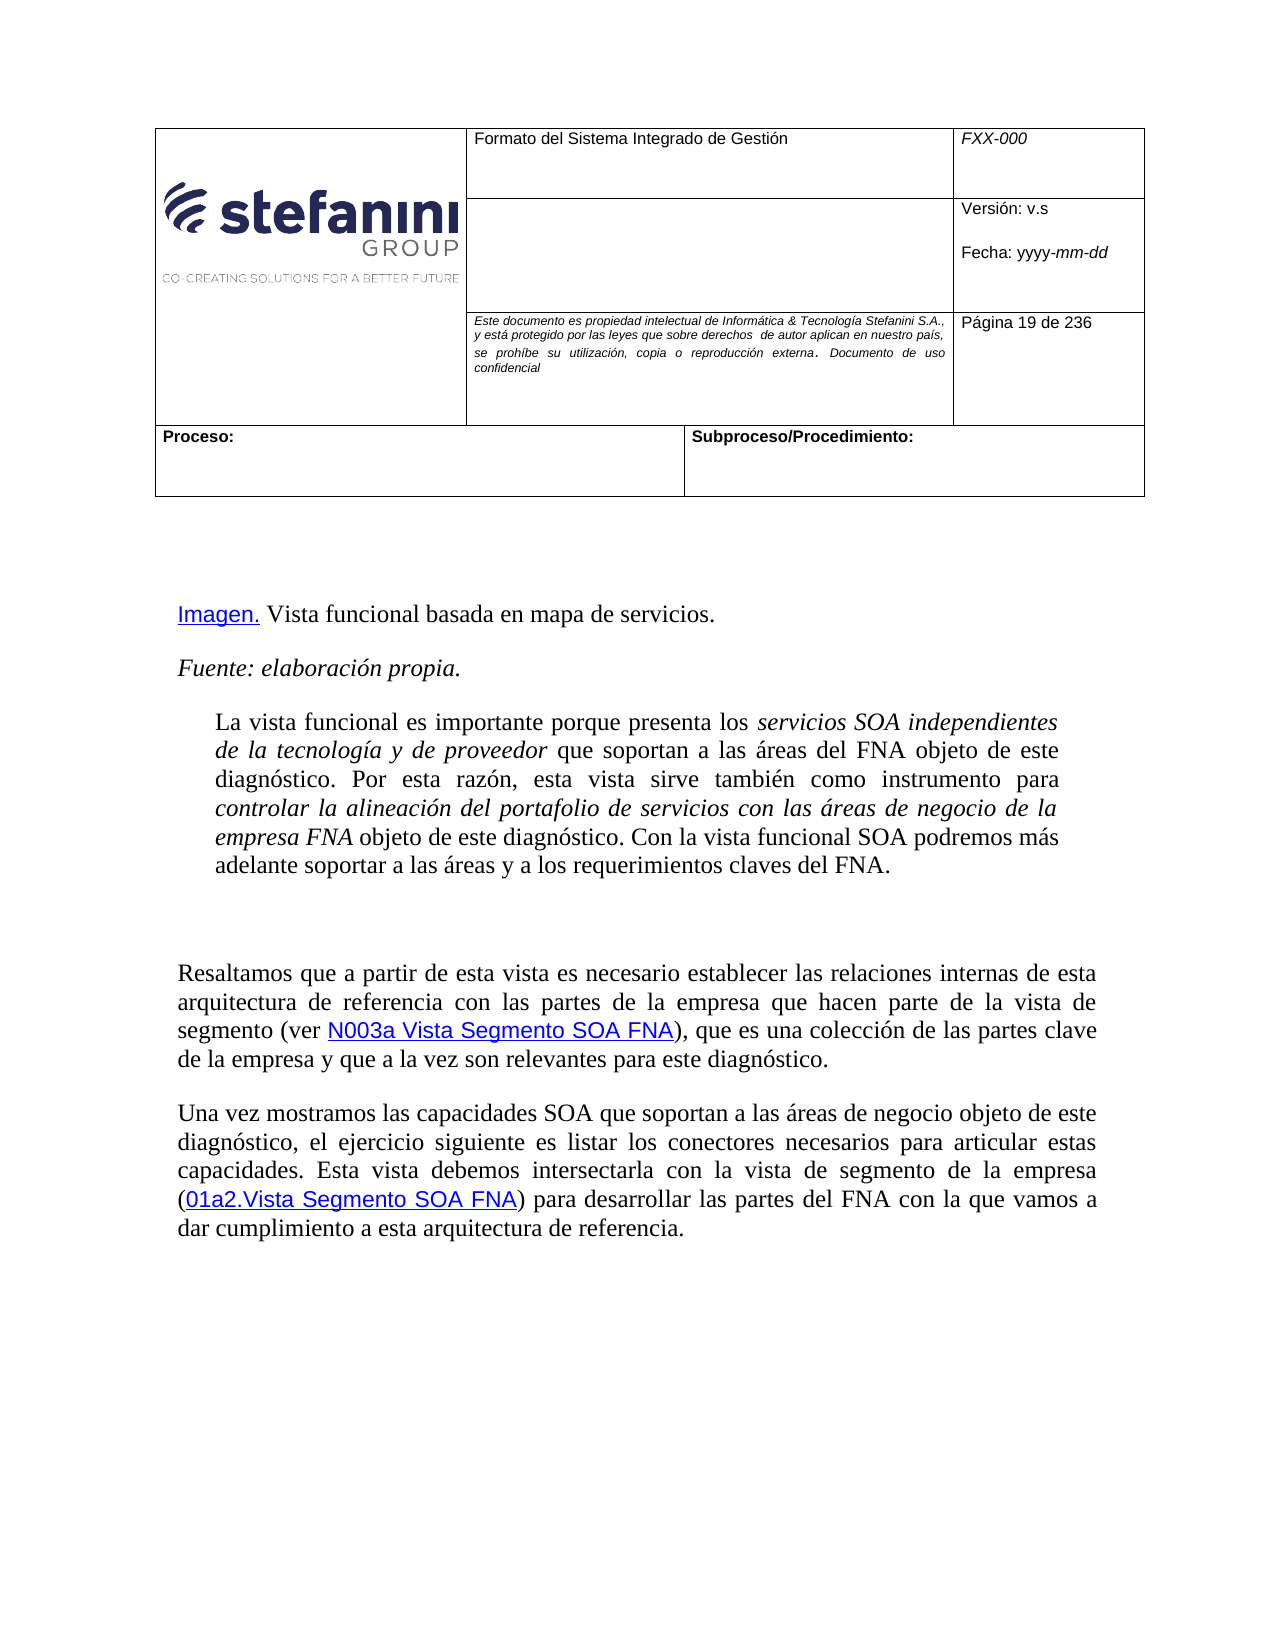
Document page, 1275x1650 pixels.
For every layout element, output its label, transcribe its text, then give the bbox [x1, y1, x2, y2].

text Una vez mostramos las capacidades SOA que soportan a las áreas de negocio objeto de este diagnóstico, el ejercicio siguiente es listar los conectores necesarios para articular estas capacidades. Esta vista debemos intersectarla con la vista de segmento de la empresa (01a2.Vista Segmento SOA FNA) para desarrollar las partes del FNA con la que vamos a dar cumplimiento a esta arquitectura de referencia. [177, 1098, 1098, 1242]
text Imagen. Vista funcional basada en mapa de servicios. [177, 599, 1098, 628]
text Fuente: elaboración propia. [177, 653, 1098, 682]
picture [162, 182, 460, 286]
text La vista funcional es importante porque presenta los servicios SOA independientes de la tecnología y de proveedor que soportan a las áreas del FNA objeto de este diagnóstico. Por esta razón, esta vista sirve también como instrumento para controlar la alineación del portafolio de servicios con las áreas de negocio de la empresa FNA objeto de este diagnóstico. Con la vista funcional SOA podremos más adelante soportar a las áreas y a los requerimientos claves del FNA. [215, 707, 1060, 879]
text Resaltamos que a partir de esta vista es necesario establecer las relaciones internas de esta arquitectura de referencia con las partes de la empresa que hacen parte de la vista de segmento (ver N003a Vista Segmento SOA FNA), que es una colección de las partes clave de la empresa y que a la vez son relevantes para este diagnóstico. [177, 958, 1098, 1073]
